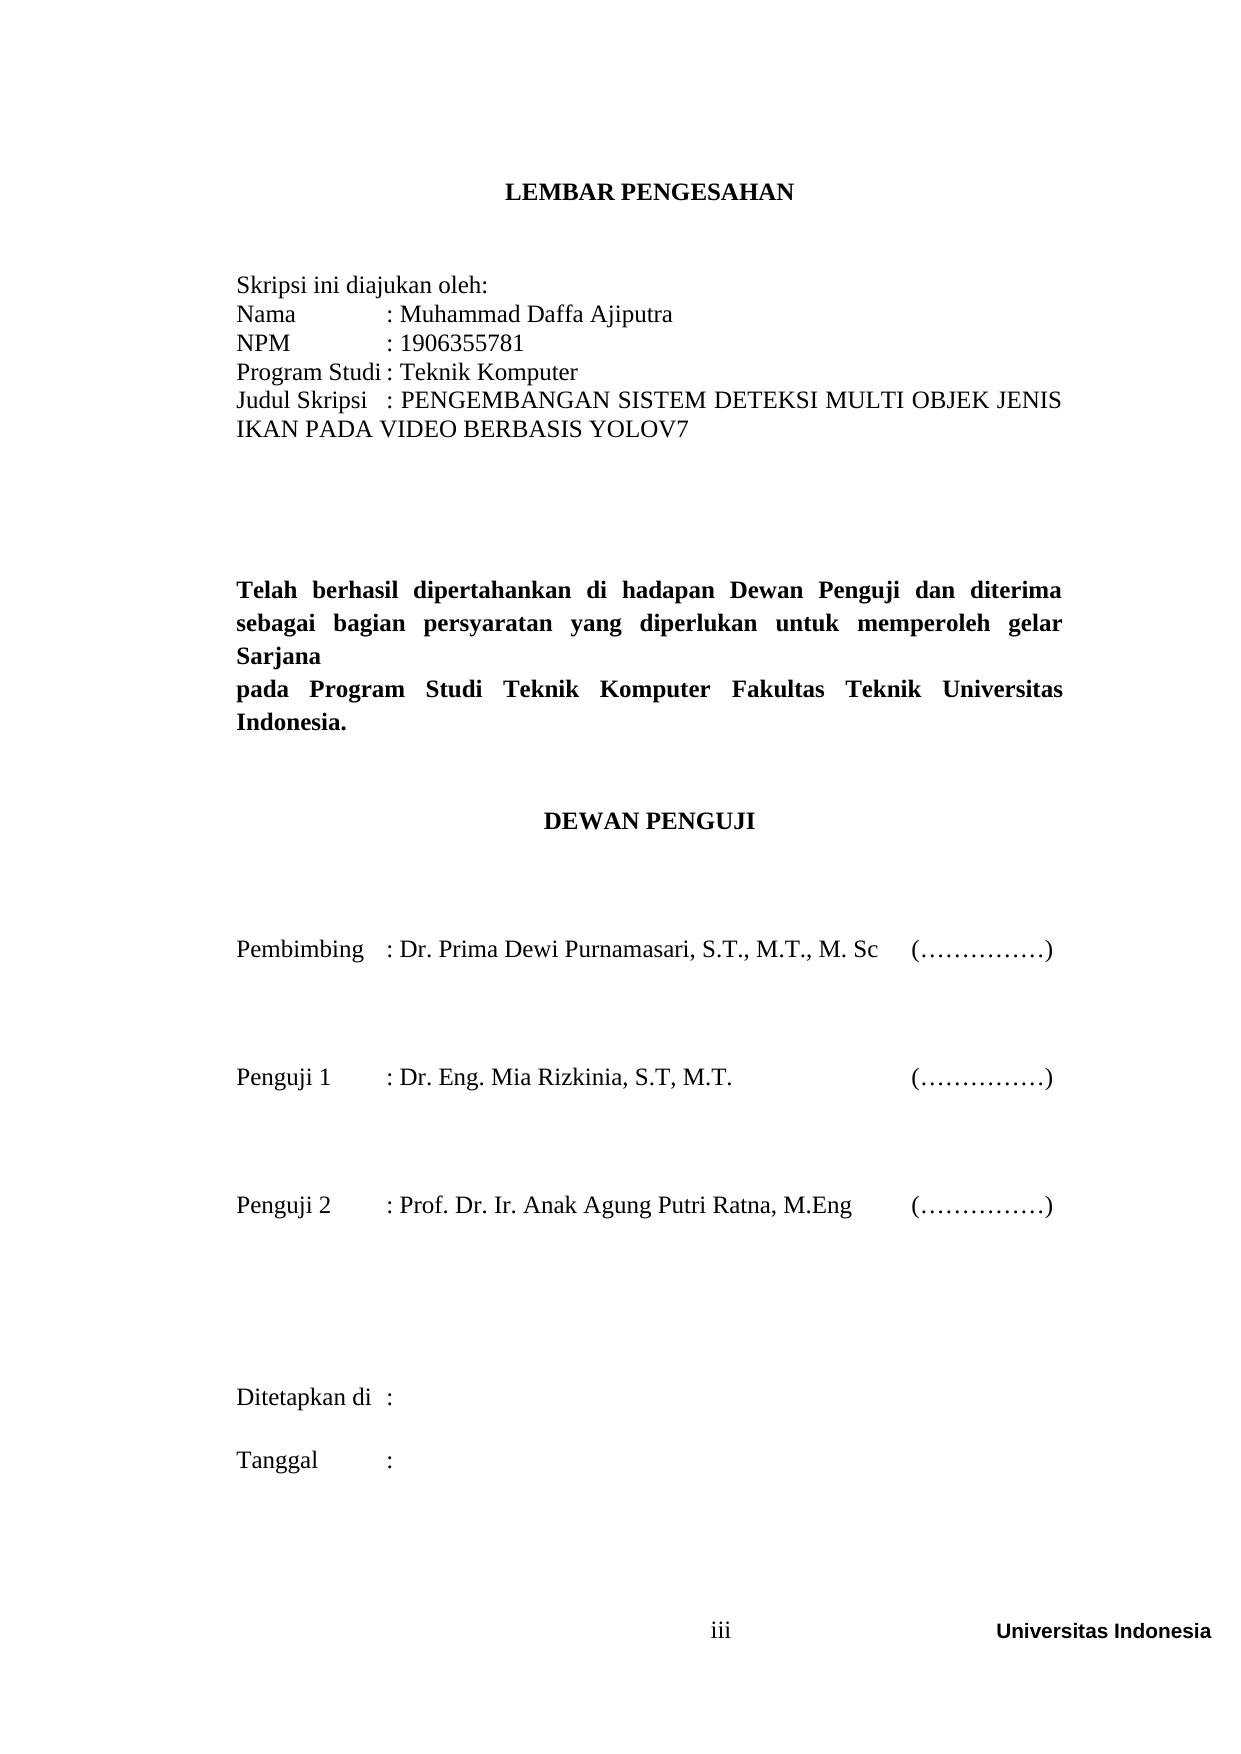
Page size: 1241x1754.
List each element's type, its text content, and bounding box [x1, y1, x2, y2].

text NPM : 1906355781 [236, 328, 1063, 357]
subtitle LEMBAR PENGESAHAN [236, 177, 1063, 206]
text Tanggal : [236, 1446, 1063, 1474]
text DEWAN PENGUJI [236, 806, 1063, 835]
text Nama : Muhammad Daffa Ajiputra [236, 299, 1063, 328]
text Skripsi ini diajukan oleh: [236, 270, 1063, 299]
text Program Studi : Teknik Komputer [236, 357, 1063, 385]
text Judul Skripsi : PENGEMBANGAN SISTEM DETEKSI MULTI OBJEK JENIS IKAN PADA VIDEO BERBASIS YOLOV7 [236, 385, 1063, 443]
text Pembimbing : Dr. Prima Dewi Purnamasari, S.T., M.T., M. Sc (……………) [236, 934, 1063, 963]
text Penguji 1 : Dr. Eng. Mia Rizkinia, S.T, M.T. (……………) [236, 1062, 1063, 1091]
text pada Program Studi Teknik Komputer Fakultas Teknik Universitas Indonesia. [236, 674, 1063, 736]
text Telah berhasil dipertahankan di hadapan Dewan Penguji dan diterima sebagai bagian persyaratan yang diperlukan untuk memperoleh gelar Sarjana [236, 575, 1063, 670]
text Penguji 2 : Prof. Dr. Ir. Anak Agung Putri Ratna, M.Eng (……………) [236, 1190, 1063, 1218]
text Ditetapkan di : [236, 1382, 1063, 1410]
